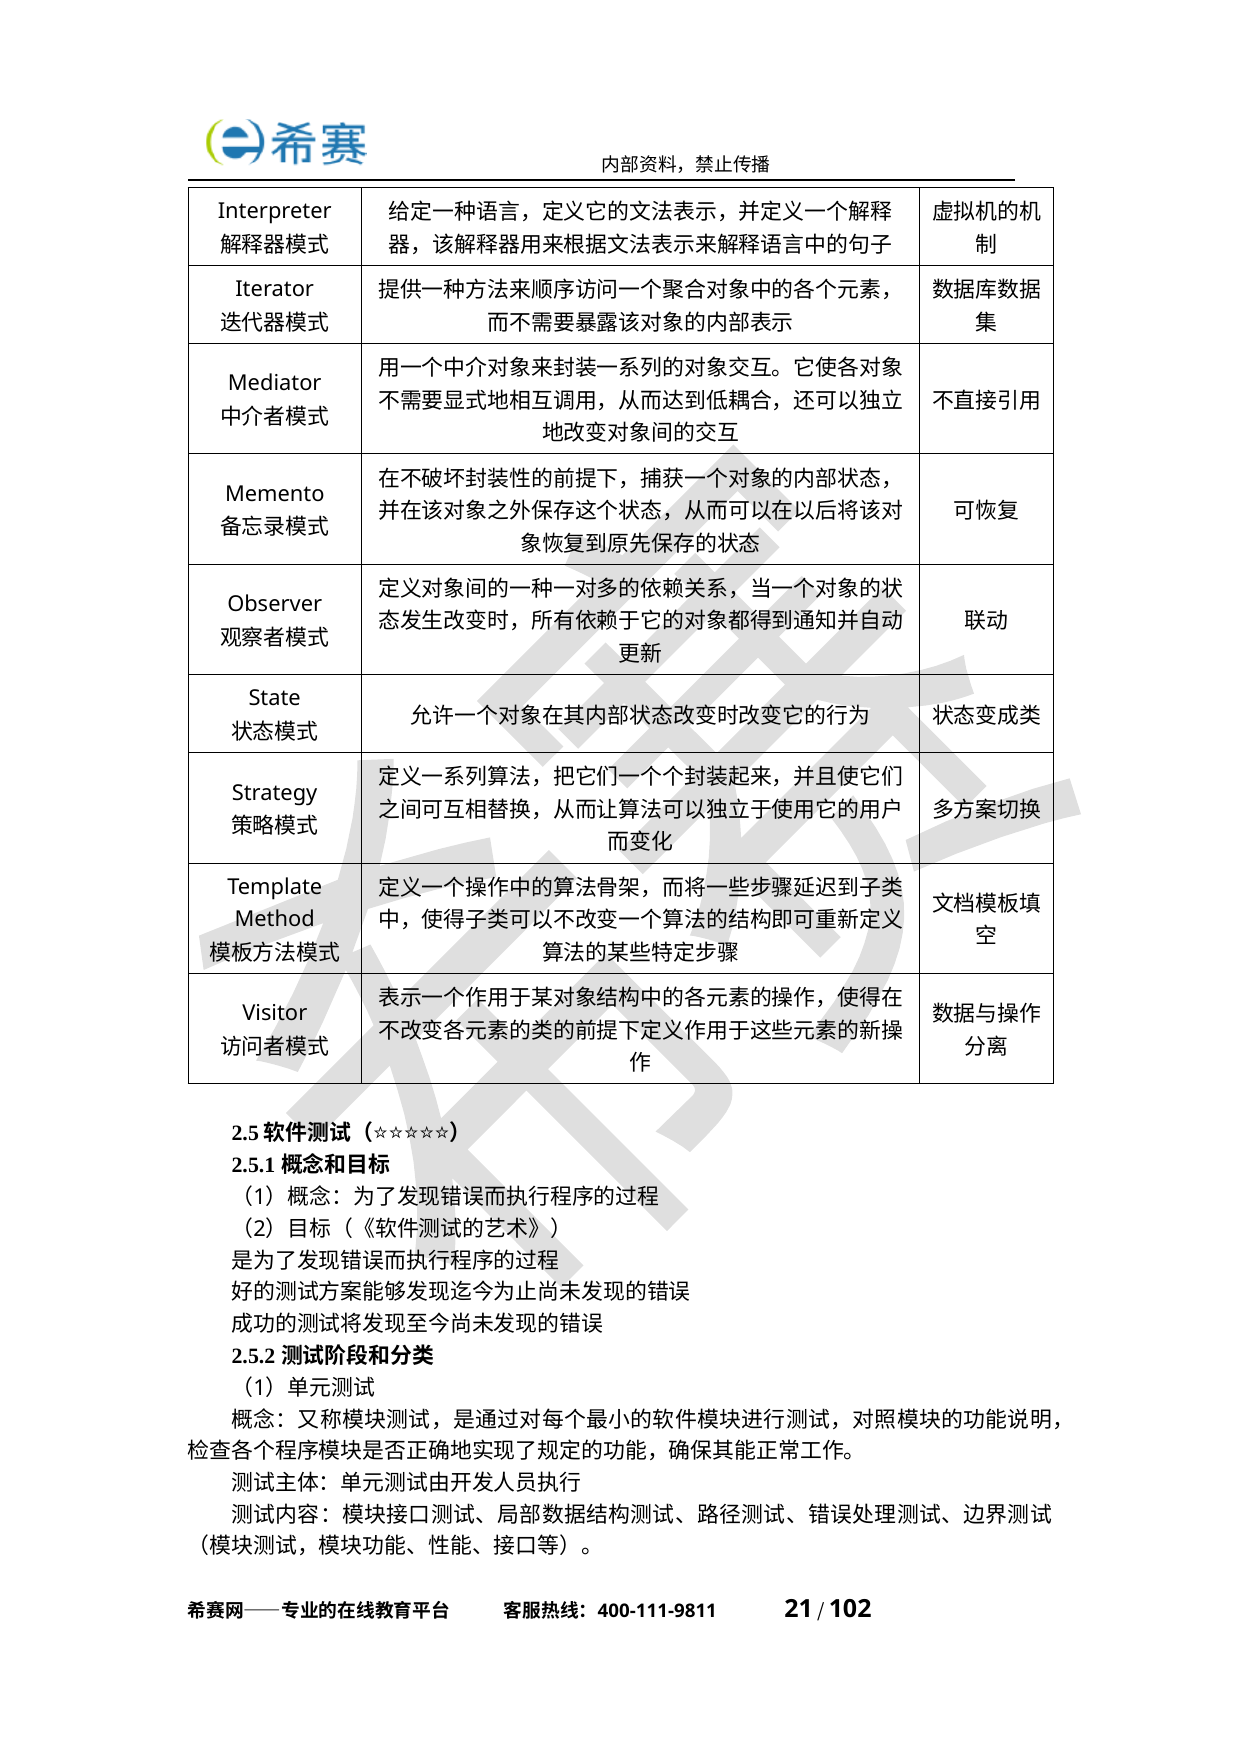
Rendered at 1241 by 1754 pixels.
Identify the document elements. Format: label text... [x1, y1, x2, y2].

table_cell Observer 观察者模式 [189, 565, 361, 674]
table_cell 允许一个对象在其内部状态改变时改变它的行为 [362, 675, 919, 752]
table_cell 不直接引用 [920, 344, 1053, 453]
table_cell Visitor 访问者模式 [189, 974, 361, 1083]
table_cell Template Method 模板方法模式 [189, 864, 361, 973]
text 好的测试方案能够发现迄今为止尚未发现的错误 [187, 1274, 1053, 1306]
text 成功的测试将发现至今尚未发现的错误 [187, 1306, 1053, 1338]
picture [206, 114, 368, 172]
subtitle 2.5.1 概念和目标 [187, 1147, 1053, 1179]
table_cell Interpreter 解释器模式 [189, 188, 361, 265]
table_cell Iterator 迭代器模式 [189, 266, 361, 343]
table_cell 用一个中介对象来封装一系列的对象交互。它使各对象不需要显式地相互调用，从而达到低耦合，还可以独立地改变对象间的交互 [362, 344, 919, 453]
table_cell 联动 [920, 565, 1053, 674]
table_cell 提供一种方法来顺序访问一个聚合对象中的各个元素，而不需要暴露该对象的内部表示 [362, 266, 919, 343]
text （2）目标（《软件测试的艺术》） [187, 1211, 1053, 1243]
table_cell 虚拟机的机制 [920, 188, 1053, 265]
text 概念：又称模块测试，是通过对每个最小的软件模块进行测试，对照模块的功能说明，检查各个程序模块是否正确地实现了规定的功能，确保其能正常工作。 [187, 1402, 1053, 1465]
table_cell 数据与操作分离 [920, 974, 1053, 1083]
table_cell 在不破坏封装性的前提下，捕获一个对象的内部状态，并在该对象之外保存这个状态，从而可以在以后将该对象恢复到原先保存的状态 [362, 454, 919, 564]
table_cell 状态变成类 [920, 675, 1053, 752]
table_cell 多方案切换 [920, 753, 1053, 862]
table_cell Strategy 策略模式 [189, 753, 361, 862]
table_cell 可恢复 [920, 454, 1053, 564]
text （1）单元测试 [187, 1370, 1053, 1402]
table_cell 给定一种语言，定义它的文法表示，并定义一个解释器，该解释器用来根据文法表示来解释语言中的句子 [362, 188, 919, 265]
table_cell 表示一个作用于某对象结构中的各元素的操作，使得在不改变各元素的类的前提下定义作用于这些元素的新操作 [362, 974, 919, 1083]
text 测试内容：模块接口测试、局部数据结构测试、路径测试、错误处理测试、边界测试（模块测试，模块功能、性能、接口等）。 [187, 1497, 1053, 1560]
subtitle 2.5软件测试（⭐⭐⭐⭐⭐） [187, 1114, 1053, 1147]
subtitle 2.5.2 测试阶段和分类 [187, 1338, 1053, 1370]
text 测试主体：单元测试由开发人员执行 [187, 1465, 1053, 1497]
table_cell State 状态模式 [189, 675, 361, 752]
table_cell Memento 备忘录模式 [189, 454, 361, 564]
table_cell 文档模板填空 [920, 864, 1053, 973]
text 是为了发现错误而执行程序的过程 [187, 1243, 1053, 1274]
table_cell 定义对象间的一种一对多的依赖关系，当一个对象的状态发生改变时，所有依赖于它的对象都得到通知并自动更新 [362, 565, 919, 674]
text （1）概念：为了发现错误而执行程序的过程 [187, 1179, 1053, 1211]
table_cell 定义一系列算法，把它们一个个封装起来，并且使它们之间可互相替换，从而让算法可以独立于使用它的用户而变化 [362, 753, 919, 862]
table_cell 数据库数据集 [920, 266, 1053, 343]
table_cell 定义一个操作中的算法骨架，而将一些步骤延迟到子类中，使得子类可以不改变一个算法的结构即可重新定义算法的某些特定步骤 [362, 864, 919, 973]
table_cell Mediator 中介者模式 [189, 344, 361, 453]
